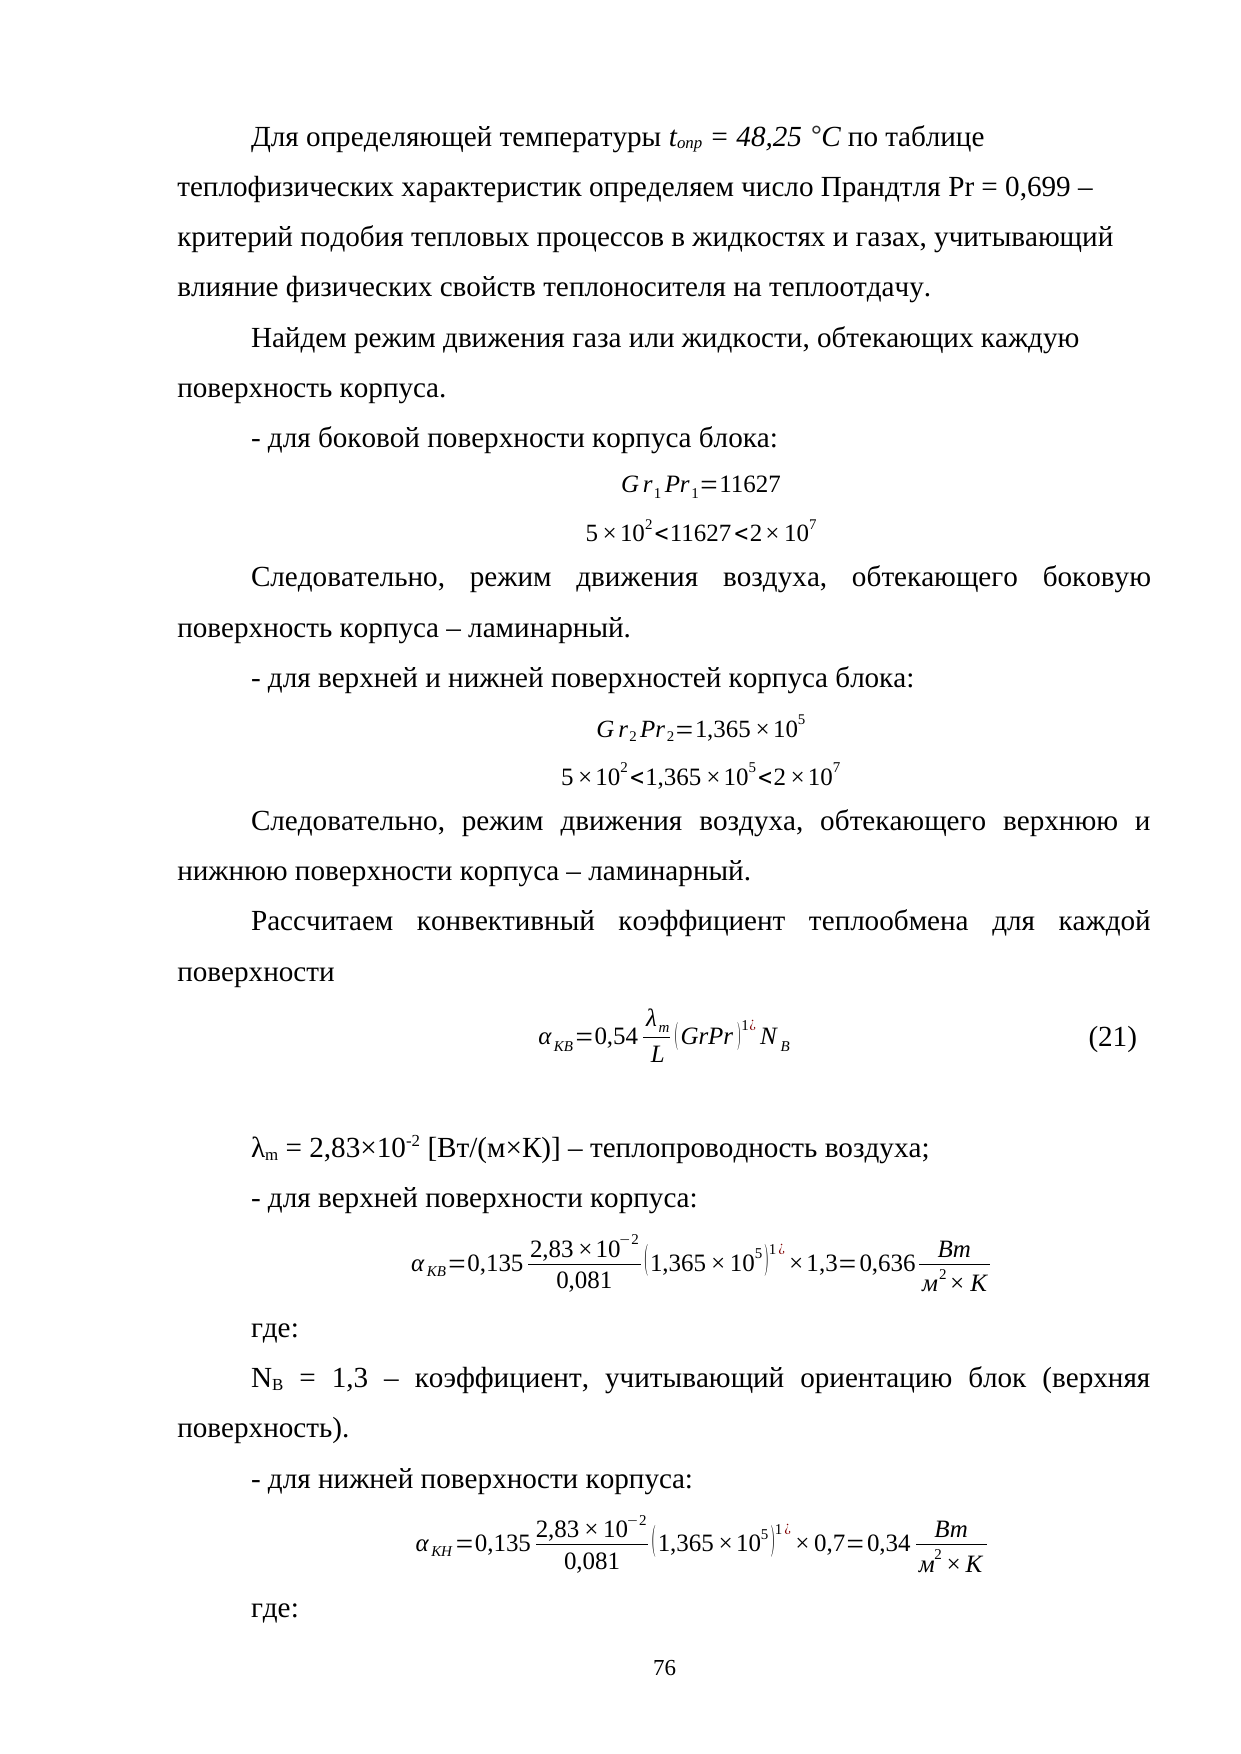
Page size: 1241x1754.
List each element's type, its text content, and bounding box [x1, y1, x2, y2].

text Для определяющей температуры tопр = 48,25 °С по таблице теплофизических характеристик определяем число Прандтля Pr = 0,699 – критерий подобия тепловых процессов в жидкостях и газах, учитывающий влияние физических свойств теплоносителя на теплоотдачу. [177, 118, 1152, 303]
list λm = 2,83×10-2 [Вт/(м×К)] – теплопроводность воздуха; [177, 1130, 1152, 1164]
list где: [177, 1310, 1152, 1343]
list Рассчитаем конвективный коэффициент теплообмена для каждой поверхности [177, 903, 1152, 987]
list - для верхней поверхности корпуса: [177, 1181, 1152, 1214]
list - для верхней и нижней поверхностей корпуса блока: [177, 660, 1152, 694]
list NB = 1,3 – коэффициент, учитывающий ориентацию блок (верхняя поверхность). [177, 1360, 1152, 1444]
text Найдем режим движения газа или жидкости, обтекающих каждую поверхность корпуса. [177, 320, 1152, 404]
list Следовательно, режим движения воздуха, обтекающего верхнюю и нижнюю поверхности корпуса – ламинарный. [177, 803, 1152, 887]
list где: [177, 1590, 1152, 1624]
list - для нижней поверхности корпуса: [177, 1461, 1152, 1494]
list Следовательно, режим движения воздуха, обтекающего боковую поверхность корпуса – ламинарный. [177, 559, 1152, 643]
table_header (21) [1077, 1004, 1148, 1080]
list - для боковой поверхности корпуса блока: [251, 421, 1152, 454]
table_header [177, 1004, 1077, 1080]
